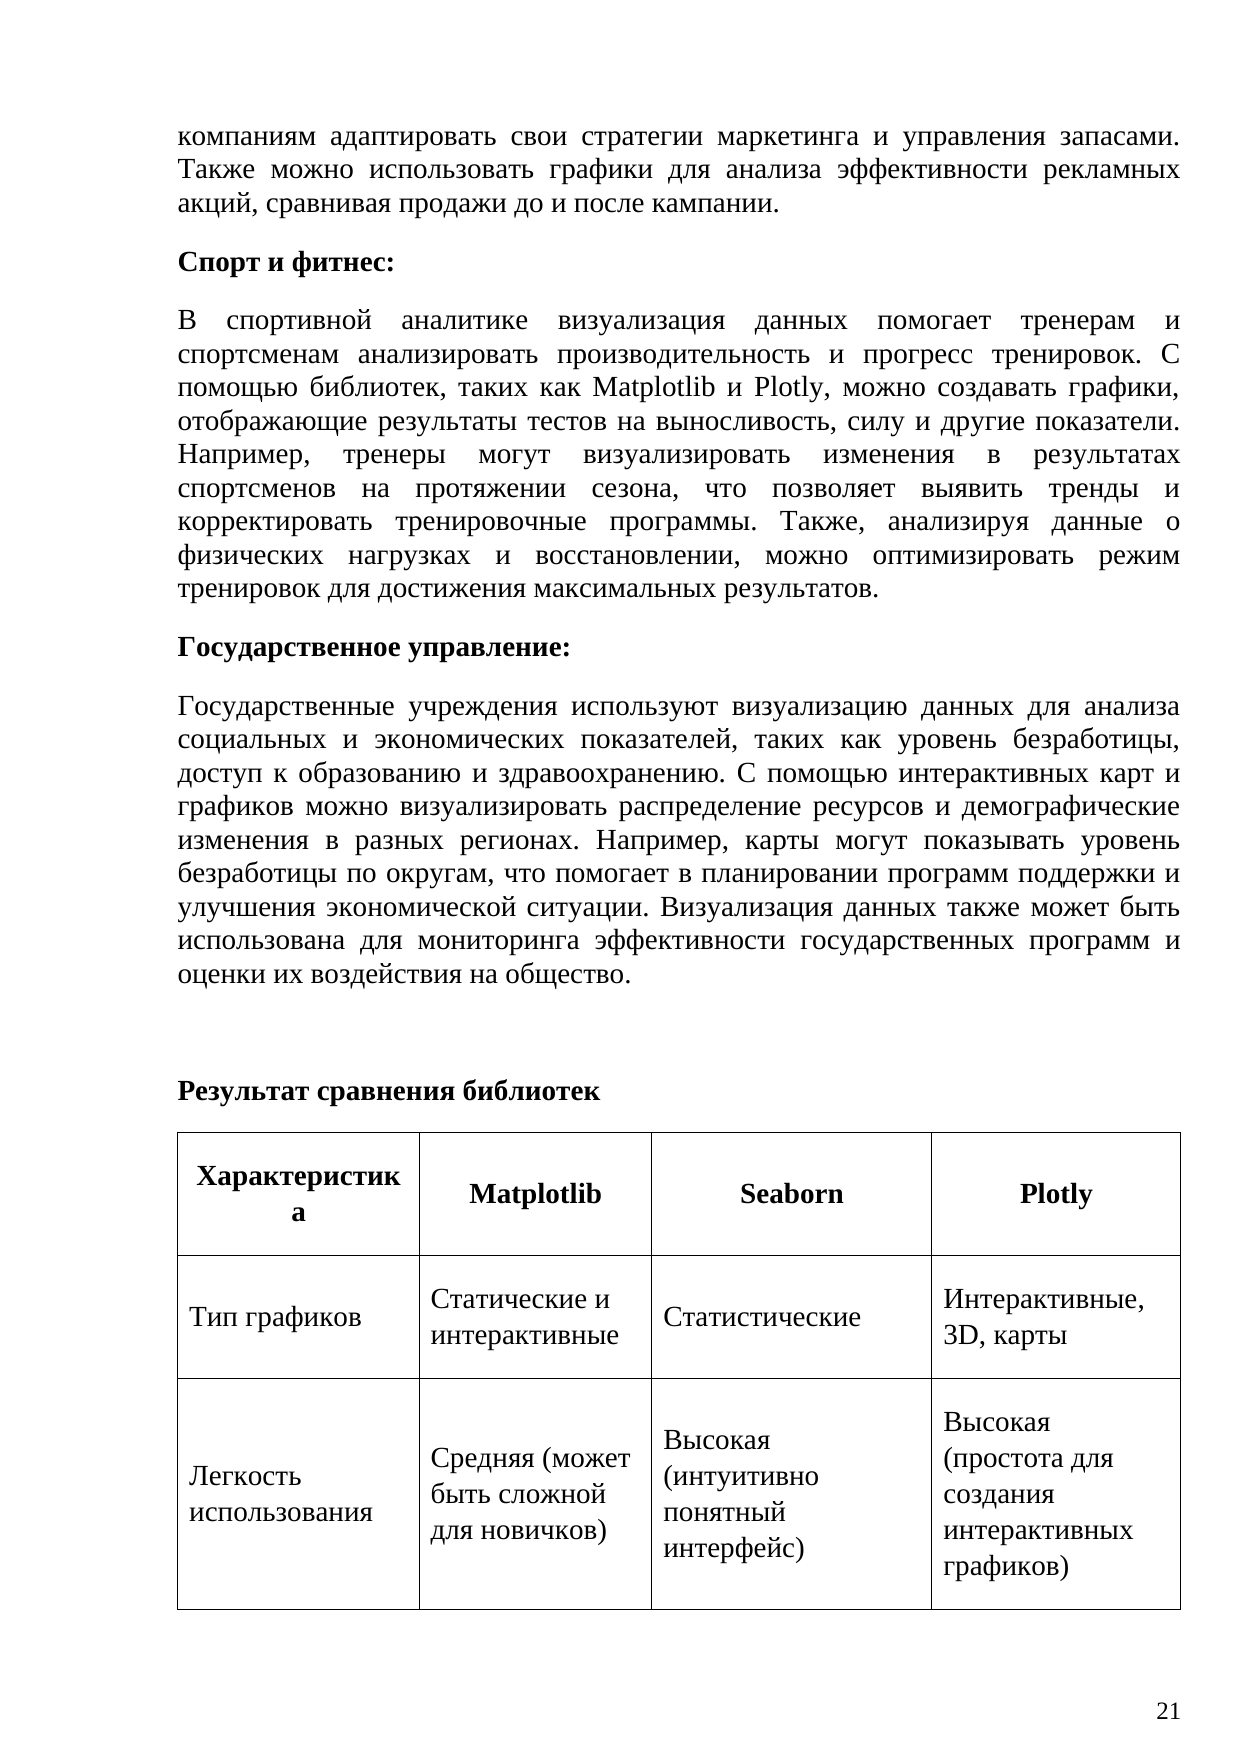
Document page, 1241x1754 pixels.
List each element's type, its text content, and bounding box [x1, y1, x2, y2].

text Спорт и фитнес: [177, 244, 1181, 277]
table_cell Статические и интерактивные [420, 1256, 651, 1378]
table_header Характеристика [178, 1133, 419, 1255]
table_header Matplotlib [420, 1133, 651, 1255]
table_header Plotly [932, 1133, 1180, 1255]
table_cell Высокая (интуитивно понятный интерфейс) [652, 1379, 931, 1609]
table_cell Интерактивные, 3D, карты [932, 1256, 1180, 1378]
text В спортивной аналитике визуализация данных помогает тренерам и спортсменам анализировать производительность и прогресс тренировок. С помощью библиотек, таких как Matplotlib и Plotly, можно создавать графики, отображающие результаты тестов на выносливость, силу и другие показатели. Например, тренеры могут визуализировать изменения в результатах спортсменов на протяжении сезона, что позволяет выявить тренды и корректировать тренировочные программы. Также, анализируя данные о физических нагрузках и восстановлении, можно оптимизировать режим тренировок для достижения максимальных результатов. [177, 302, 1181, 604]
table_cell Статистические [652, 1256, 931, 1378]
table_cell Легкость использования [178, 1379, 419, 1609]
table_cell Тип графиков [178, 1256, 419, 1378]
text Результат сравнения библиотек [177, 1073, 1181, 1107]
table_header Seaborn [652, 1133, 931, 1255]
text Государственное управление: [177, 629, 1181, 663]
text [177, 118, 1181, 219]
text Государственные учреждения используют визуализацию данных для анализа социальных и экономических показателей, таких как уровень безработицы, доступ к образованию и здравоохранению. С помощью интерактивных карт и графиков можно визуализировать распределение ресурсов и демографические изменения в разных регионах. Например, карты могут показывать уровень безработицы по округам, что помогает в планировании программ поддержки и улучшения экономической ситуации. Визуализация данных также может быть использована для мониторинга эффективности государственных программ и оценки их воздействия на общество. [177, 688, 1181, 989]
table_cell Высокая (простота для создания интерактивных графиков) [932, 1379, 1180, 1609]
table_cell Средняя (может быть сложной для новичков) [420, 1379, 651, 1609]
